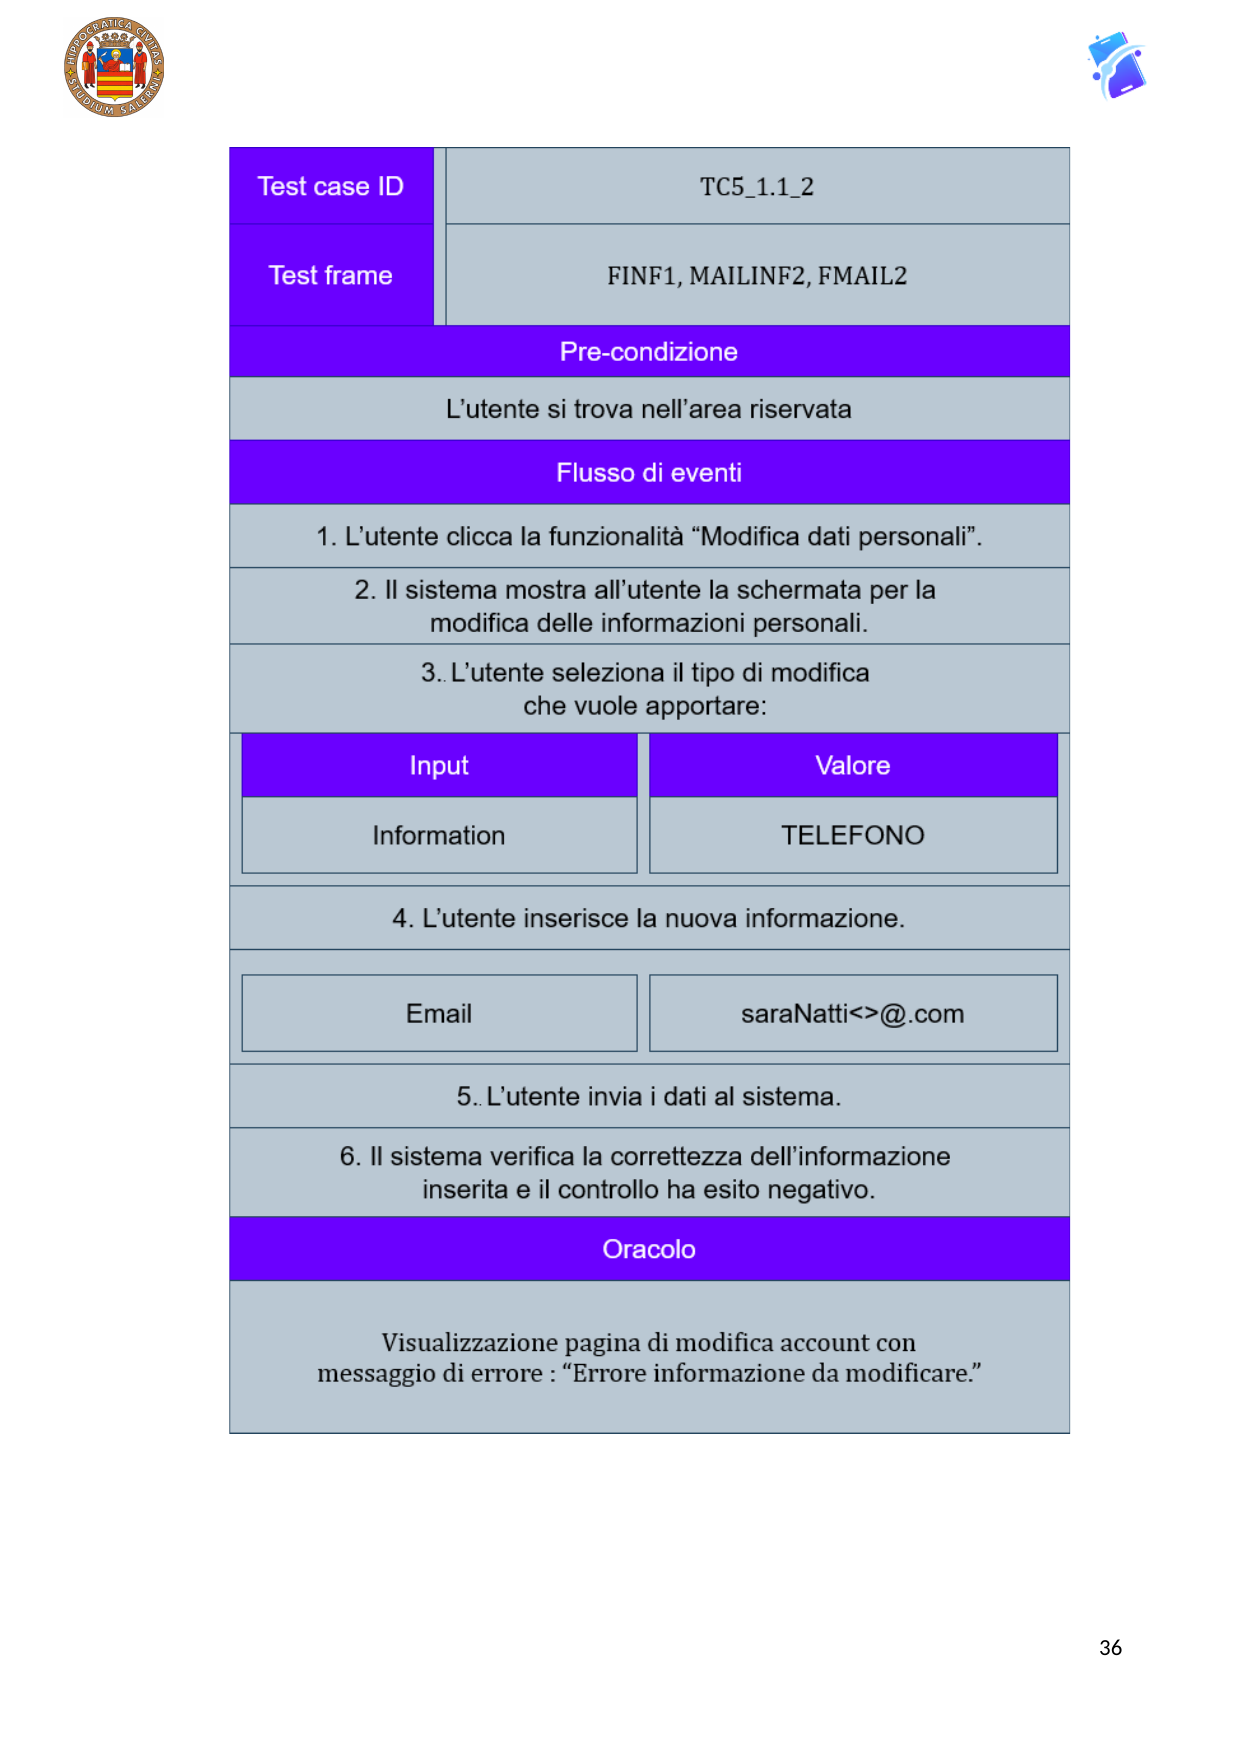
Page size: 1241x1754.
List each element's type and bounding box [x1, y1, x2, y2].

picture [63, 17, 164, 118]
picture [229, 147, 1071, 1434]
picture [1061, 11, 1174, 133]
